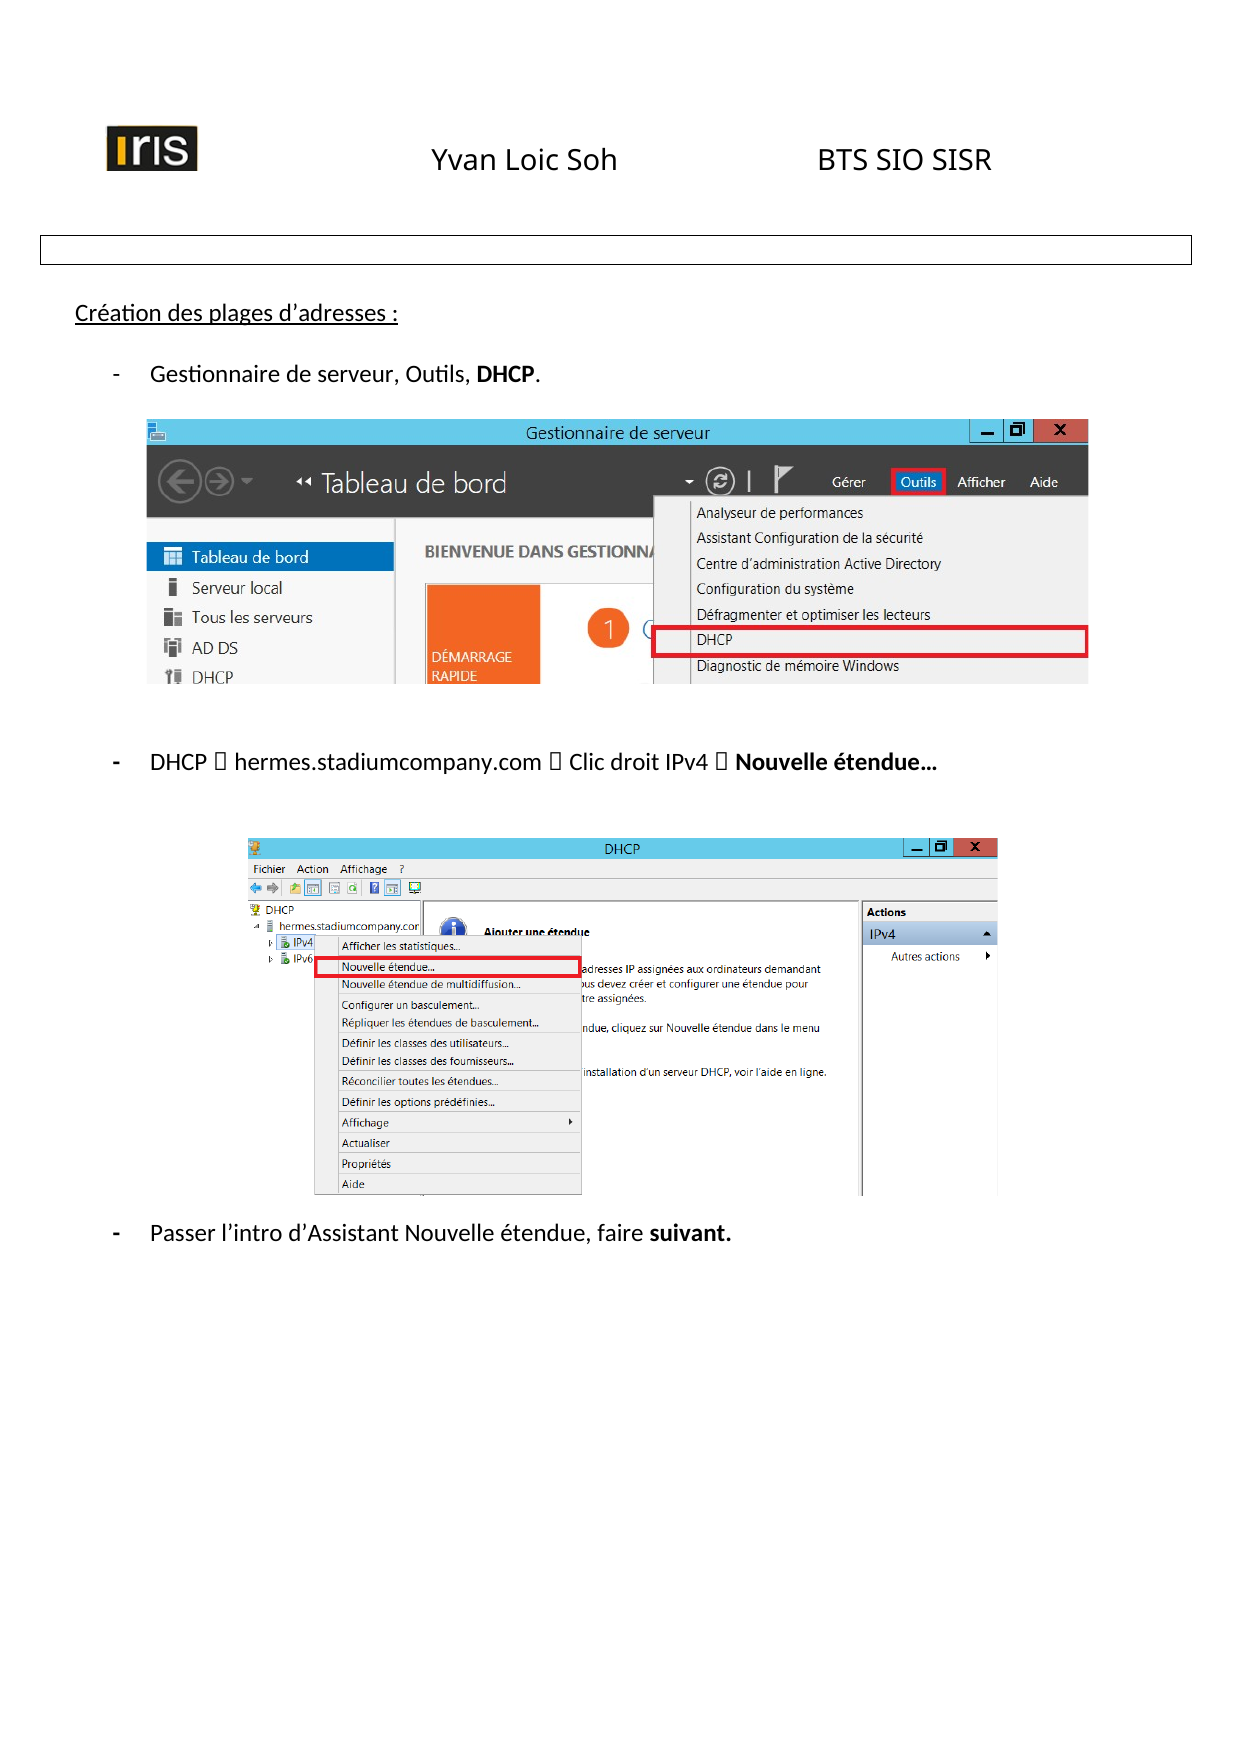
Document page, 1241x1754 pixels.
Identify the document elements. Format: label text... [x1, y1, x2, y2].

list Passer l’intro d’Assistant Nouvelle étendue, faire suivant. [112, 1217, 1188, 1247]
list Gestionnaire de serveur, Outils, DHCP. [112, 358, 1188, 389]
picture [52, 107, 240, 171]
list DHCP  hermes.stadiumcompany.com  Clic droit IPv4  Nouvelle étendue… [112, 743, 1188, 777]
picture [146, 419, 1089, 684]
text Création des plages d’adresses : [75, 297, 1188, 328]
picture [248, 838, 998, 1196]
